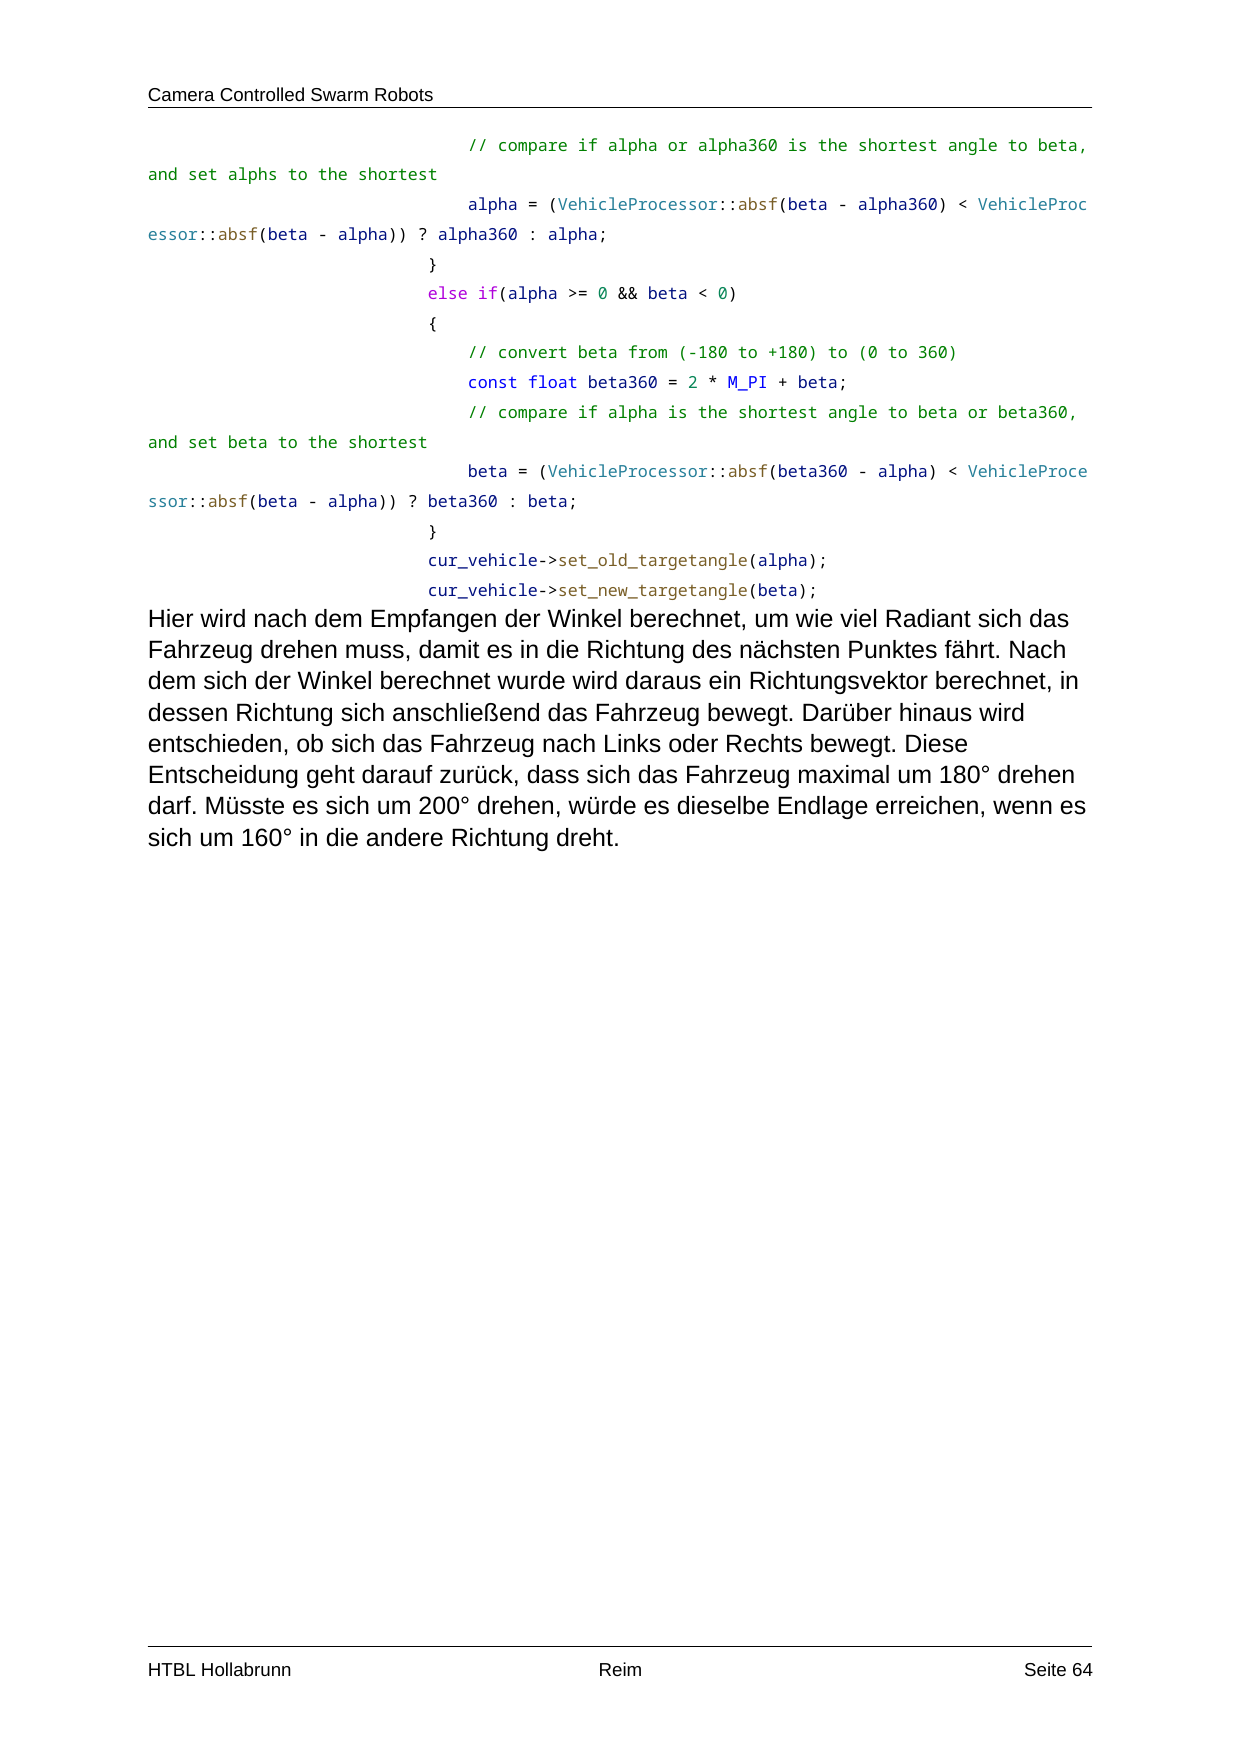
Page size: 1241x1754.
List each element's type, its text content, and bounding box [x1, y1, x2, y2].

text } [148, 512, 1092, 542]
text cur_vehicle->set_old_targetangle(alpha); [148, 542, 1092, 572]
text // compare if alpha is the shortest angle to beta or beta360, and set beta to the shortest [148, 393, 1092, 453]
text Hier wird nach dem Empfangen der Winkel berechnet, um wie viel Radiant sich das Fahrzeug drehen muss, damit es in die Richtung des nächsten Punktes fährt. Nach dem sich der Winkel berechnet wurde wird daraus ein Richtungsvektor berechnet, in dessen Richtung sich anschließend das Fahrzeug bewegt. Darüber hinaus wird entschieden, ob sich das Fahrzeug nach Links oder Rechts bewegt. Diese Entscheidung geht darauf zurück, dass sich das Fahrzeug maximal um 180° drehen darf. Müsste es sich um 200° drehen, würde es dieselbe Endlage erreichen, wenn es sich um 160° in die andere Richtung dreht. [148, 601, 1092, 851]
text // compare if alpha or alpha360 is the shortest angle to beta, and set alphs to the shortest [148, 126, 1092, 186]
text beta = (VehicleProcessor::absf(beta360 - alpha) < VehicleProcessor::absf(beta - alpha)) ? beta360 : beta; [148, 453, 1092, 512]
text const float beta360 = 2 * M_PI + beta; [148, 364, 1092, 393]
text { [148, 304, 1092, 334]
text // convert beta from (-180 to +180) to (0 to 360) [148, 334, 1092, 364]
text cur_vehicle->set_new_targetangle(beta); [148, 572, 1092, 601]
text else if(alpha >= 0 && beta < 0) [148, 275, 1092, 304]
text } [148, 245, 1092, 275]
text alpha = (VehicleProcessor::absf(beta - alpha360) < VehicleProcessor::absf(beta - alpha)) ? alpha360 : alpha; [148, 186, 1092, 245]
